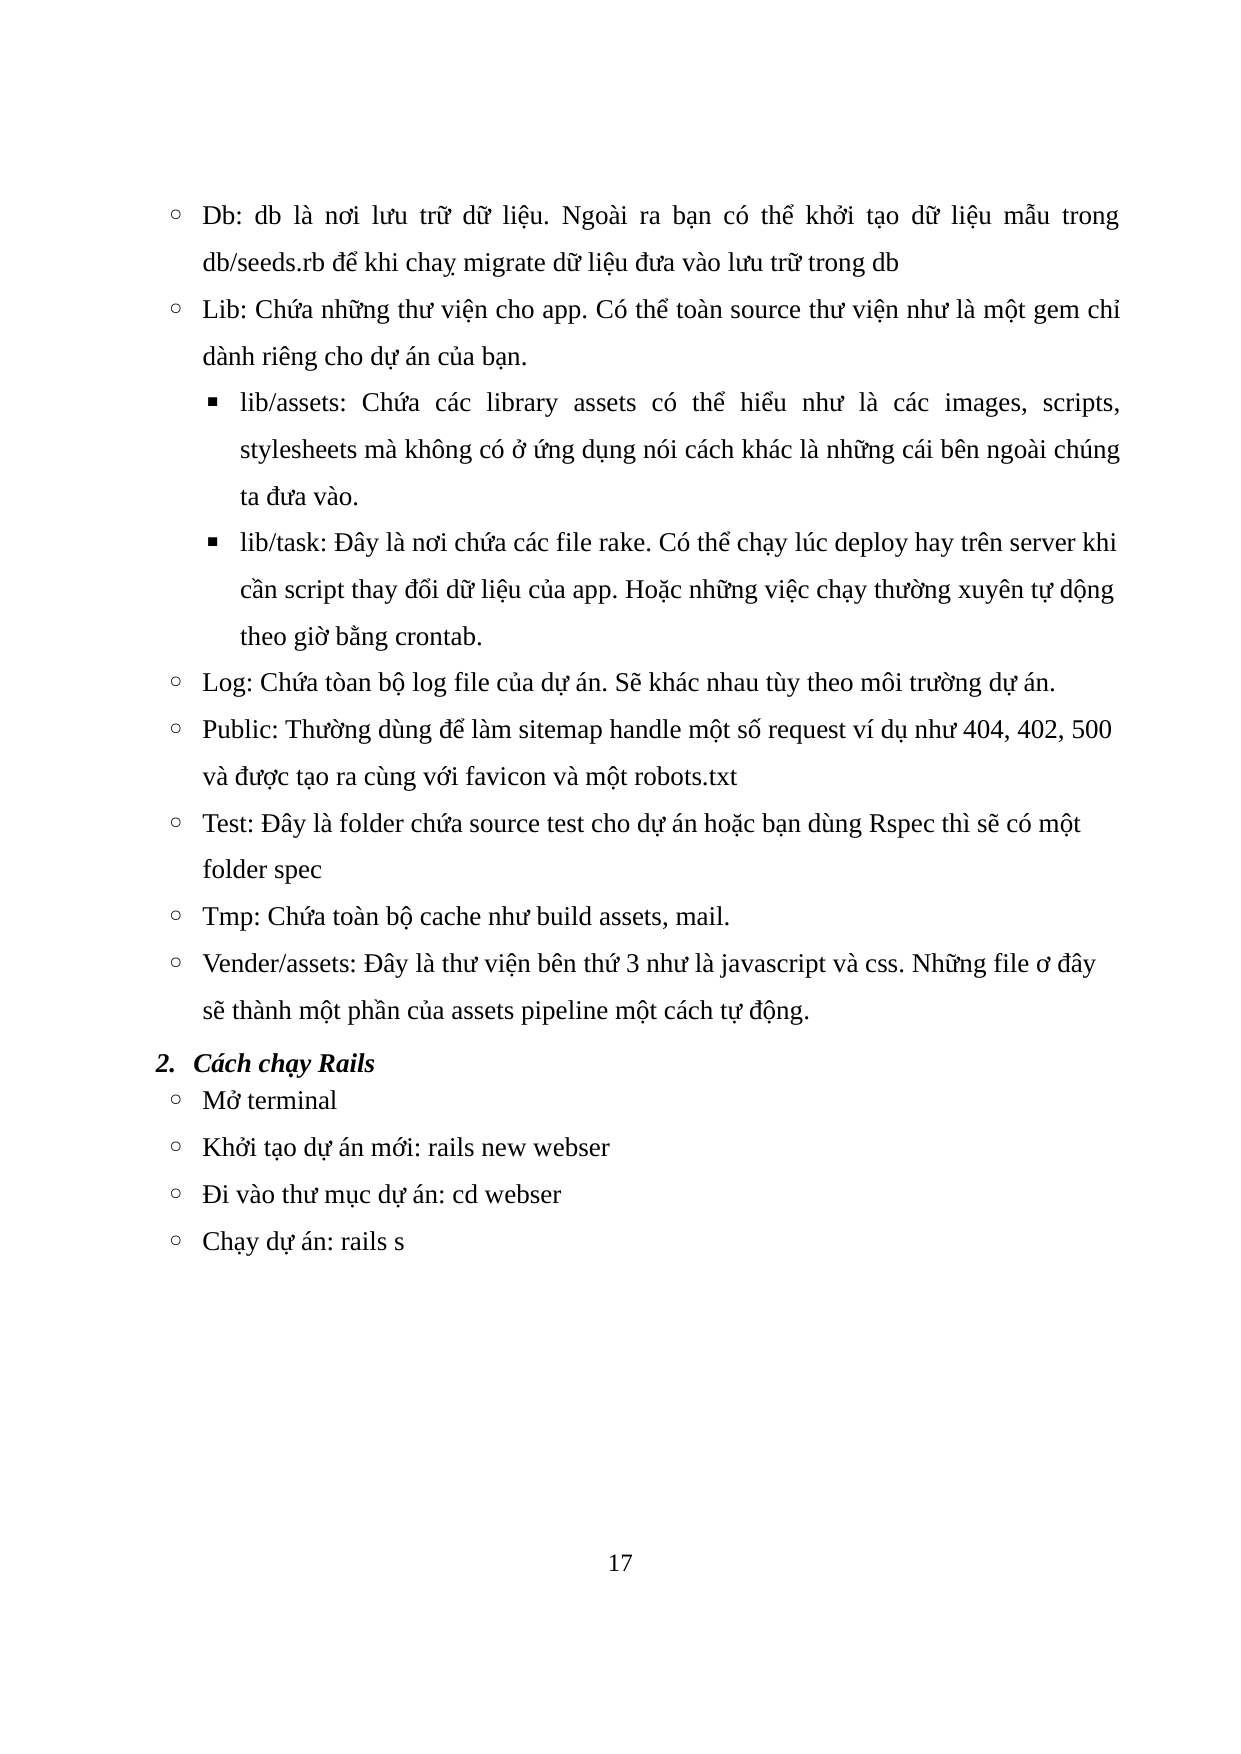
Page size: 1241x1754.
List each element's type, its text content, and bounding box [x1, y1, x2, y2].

list Test: Đây là folder chứa source test cho dự án hoặc bạn dùng Rspec thì sẽ có một folder spec [165, 807, 1122, 885]
list Lib: Chứa những thư viện cho app. Có thể toàn source thư viện như là một gem chỉ dành riêng cho dự án của bạn. [165, 293, 1122, 371]
list Public: Thường dùng để làm sitemap handle một số request ví dụ như 404, 402, 500 và được tạo ra cùng với favicon và một robots.txt [165, 713, 1122, 791]
list Mở terminal [165, 1084, 1122, 1116]
list Db: db là nơi lưu trữ dữ liệu. Ngoài ra bạn có thể khởi tạo dữ liệu mẫu trong db/seeds.rb để khi chaỵ migrate dữ liệu đưa vào lưu trữ trong db [165, 199, 1122, 277]
list Tmp: Chứa toàn bộ cache như build assets, mail. [165, 900, 1122, 932]
list Chạy dự án: rails s [165, 1225, 1122, 1256]
list lib/assets: Chứa các library assets có thể hiểu như là các images, scripts, stylesheets mà không có ở ứng dụng nói cách khác là những cái bên ngoài chúng ta đưa vào. [202, 386, 1122, 511]
list lib/task: Đây là nơi chứa các file rake. Có thể chạy lúc deploy hay trên server khi cần script thay đổi dữ liệu của app. Hoặc những việc chạy thường xuyên tự dộng theo giờ bằng crontab. [202, 526, 1122, 651]
list Log: Chứa tòan bộ log file của dự án. Sẽ khác nhau tùy theo môi trường dự án. [165, 667, 1122, 698]
list Vender/assets: Đây là thư viện bên thứ 3 như là javascript và css. Những file ơ đây sẽ thành một phần của assets pipeline một cách tự động. [165, 947, 1122, 1025]
subtitle 2. Cách chạy Rails [156, 1047, 1122, 1078]
list Khởi tạo dự án mới: rails new webser [165, 1131, 1122, 1162]
list Đi vào thư mục dự án: cd webser [165, 1178, 1122, 1209]
